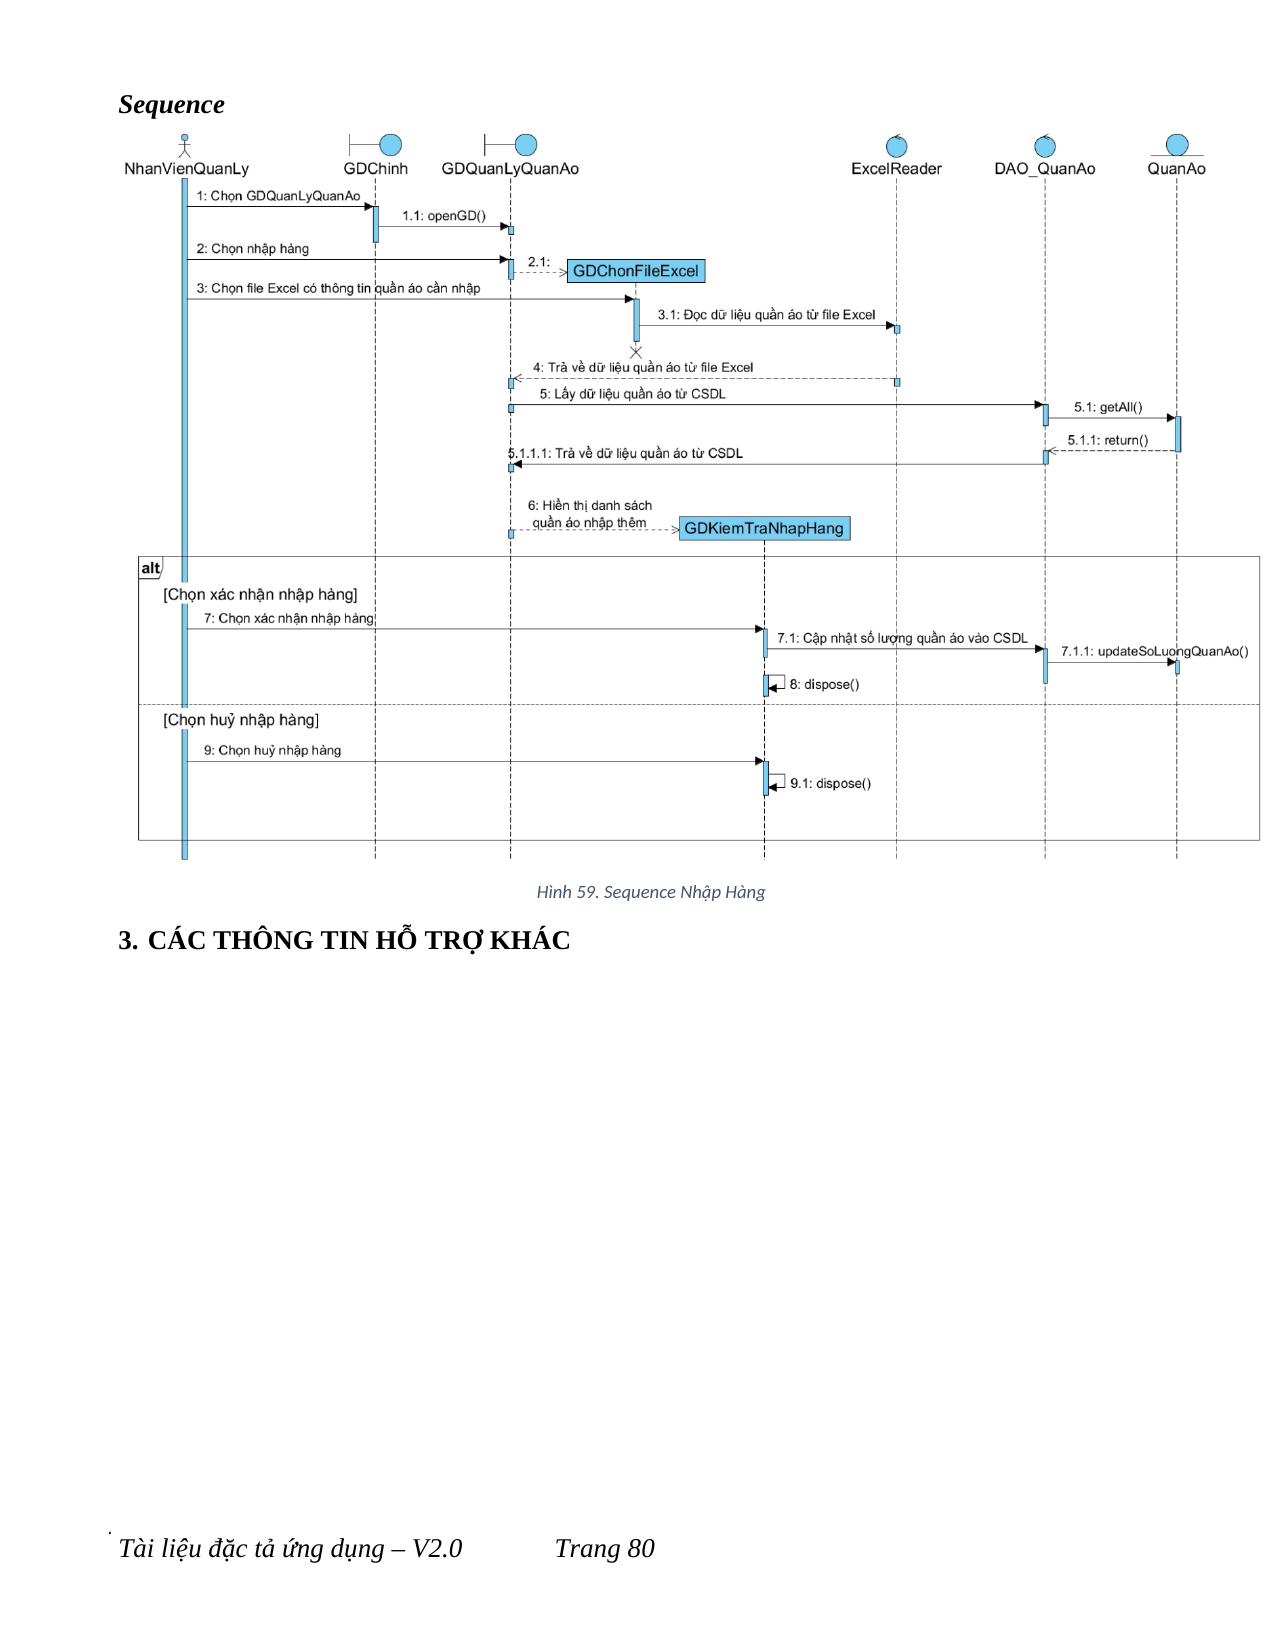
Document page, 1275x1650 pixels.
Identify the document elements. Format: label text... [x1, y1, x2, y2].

text CÁC THÔNG TIN HỖ TRỢ KHÁC [118, 924, 1186, 955]
picture [118, 132, 1262, 862]
list Sequence [118, 89, 1186, 120]
